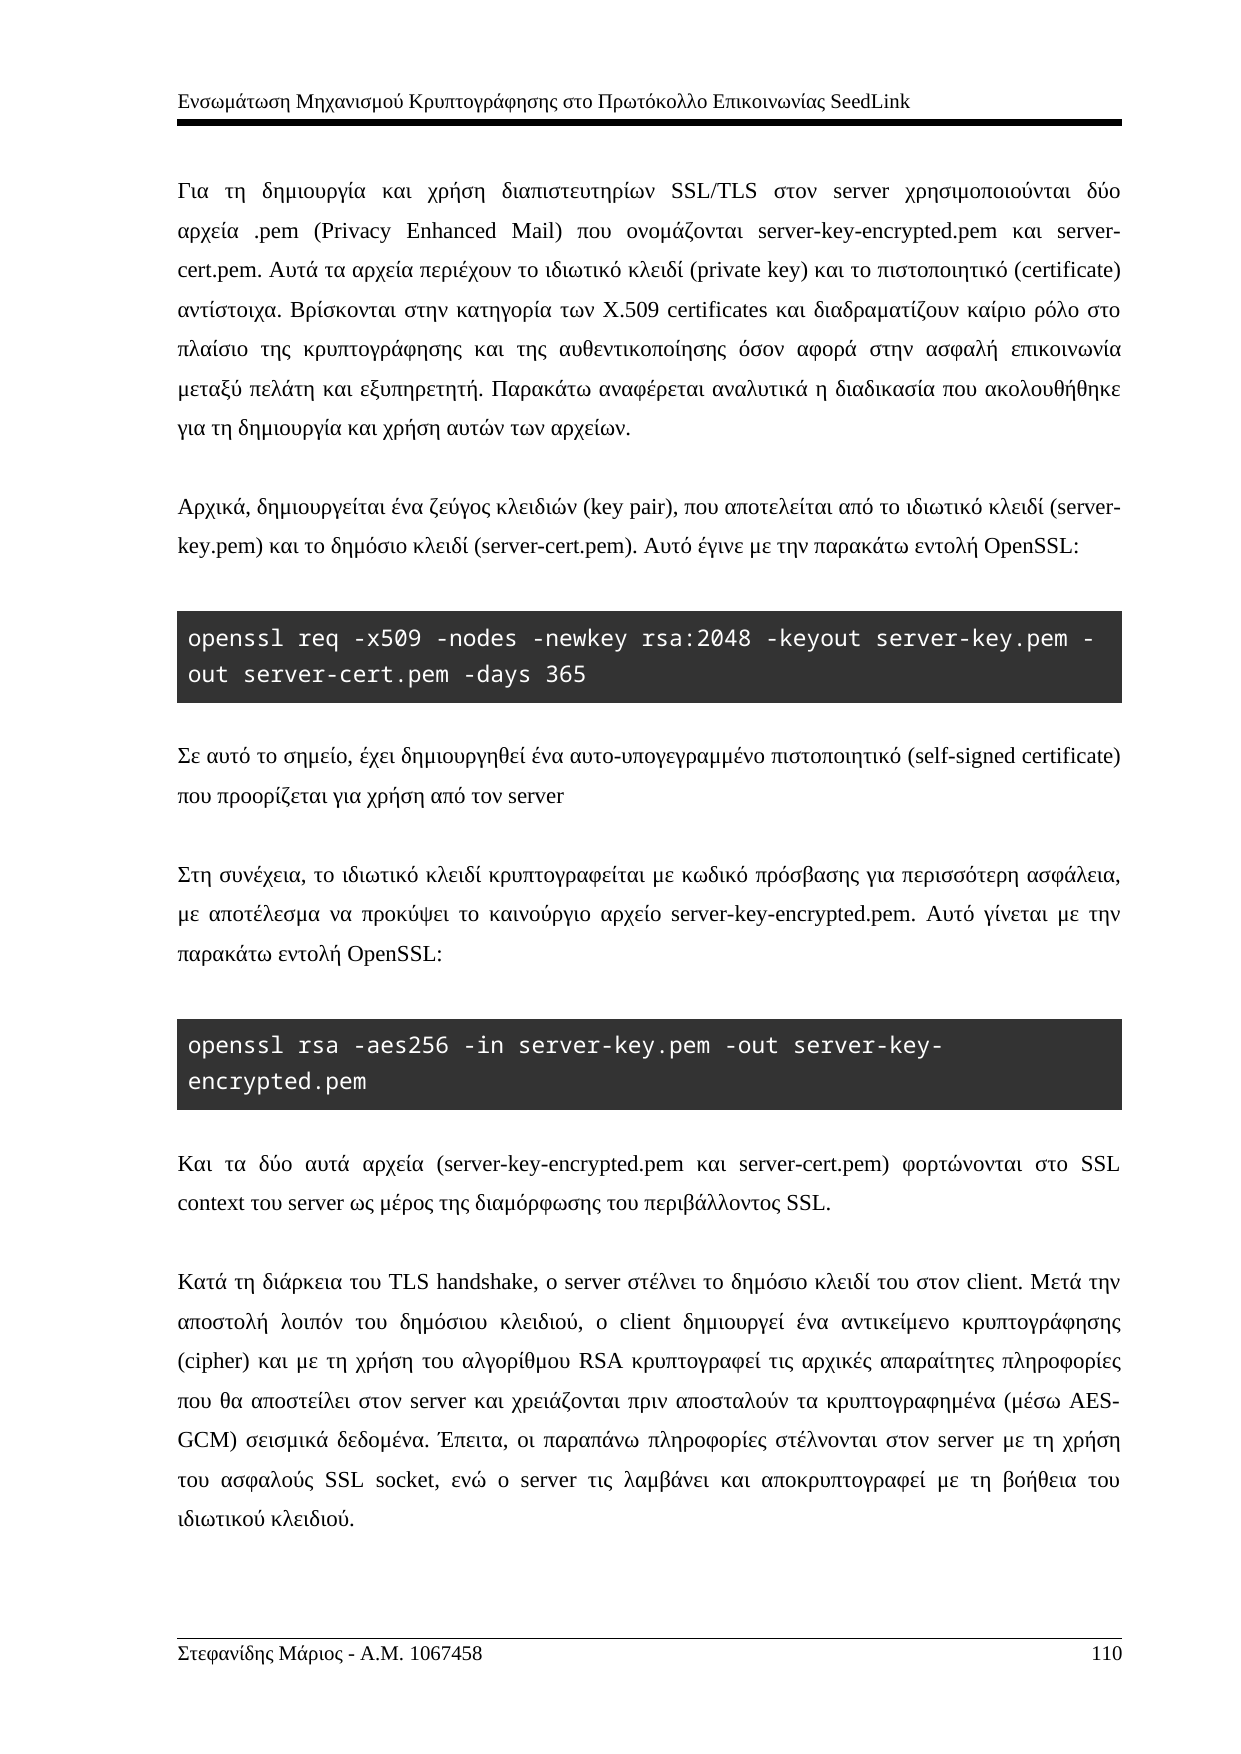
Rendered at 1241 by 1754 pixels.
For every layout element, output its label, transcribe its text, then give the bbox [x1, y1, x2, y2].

table_header openssl rsa -aes256 -in server-key.pem -out server-key-encrypted.pem [177, 1019, 1122, 1110]
table_header openssl req -x509 -nodes -newkey rsa:2048 -keyout server-key.pem -out server-cert.pem -days 365 [177, 611, 1122, 703]
text Σε αυτό το σημείο, έχει δημιουργηθεί ένα αυτο-υπογεγραμμένο πιστοποιητικό (self-signed certificate) που προορίζεται για χρήση από τον server [177, 742, 1122, 808]
text Για τη δημιουργία και χρήση διαπιστευτηρίων SSL/TLS στον server χρησιμοποιούνται δύο αρχεία .pem (Privacy Enhanced Mail) που ονομάζονται server-key-encrypted.pem και server-cert.pem. Αυτά τα αρχεία περιέχουν το ιδιωτικό κλειδί (private key) και το πιστοποιητικό (certificate) αντίστοιχα. Βρίσκονται στην κατηγορία των X.509 certificates και διαδραματίζουν καίριο ρόλο στο πλαίσιο της κρυπτογράφησης και της αυθεντικοποίησης όσον αφορά στην ασφαλή επικοινωνία μεταξύ πελάτη και εξυπηρετητή. Παρακάτω αναφέρεται αναλυτικά η διαδικασία που ακολουθήθηκε για τη δημιουργία και χρήση αυτών των αρχείων. [177, 177, 1122, 440]
text Αρχικά, δημιουργείται ένα ζεύγος κλειδιών (key pair), που αποτελείται από το ιδιωτικό κλειδί (server-key.pem) και το δημόσιο κλειδί (server-cert.pem). Αυτό έγινε με την παρακάτω εντολή OpenSSL: [177, 493, 1122, 559]
text Κατά τη διάρκεια του TLS handshake, ο server στέλνει το δημόσιο κλειδί του στον client. Μετά την αποστολή λοιπόν του δημόσιου κλειδιού, ο client δημιουργεί ένα αντικείμενο κρυπτογράφησης (cipher) και με τη χρήση του αλγορίθμου RSA κρυπτογραφεί τις αρχικές απαραίτητες πληροφορίες που θα αποστείλει στον server και χρειάζονται πριν αποσταλούν τα κρυπτογραφημένα (μέσω AES-GCM) σεισμικά δεδομένα. Έπειτα, οι παραπάνω πληροφορίες στέλνονται στον server με τη χρήση του ασφαλούς SSL socket, ενώ ο server τις λαμβάνει και αποκρυπτογραφεί με τη βοήθεια του ιδιωτικού κλειδιού. [177, 1268, 1122, 1532]
text Και τα δύο αυτά αρχεία (server-key-encrypted.pem και server-cert.pem) φορτώνονται στο SSL context του server ως μέρος της διαμόρφωσης του περιβάλλοντος SSL. [177, 1150, 1122, 1216]
text Στη συνέχεια, το ιδιωτικό κλειδί κρυπτογραφείται με κωδικό πρόσβασης για περισσότερη ασφάλεια, με αποτέλεσμα να προκύψει το καινούργιο αρχείο server-key-encrypted.pem. Αυτό γίνεται με την παρακάτω εντολή OpenSSL: [177, 861, 1122, 966]
